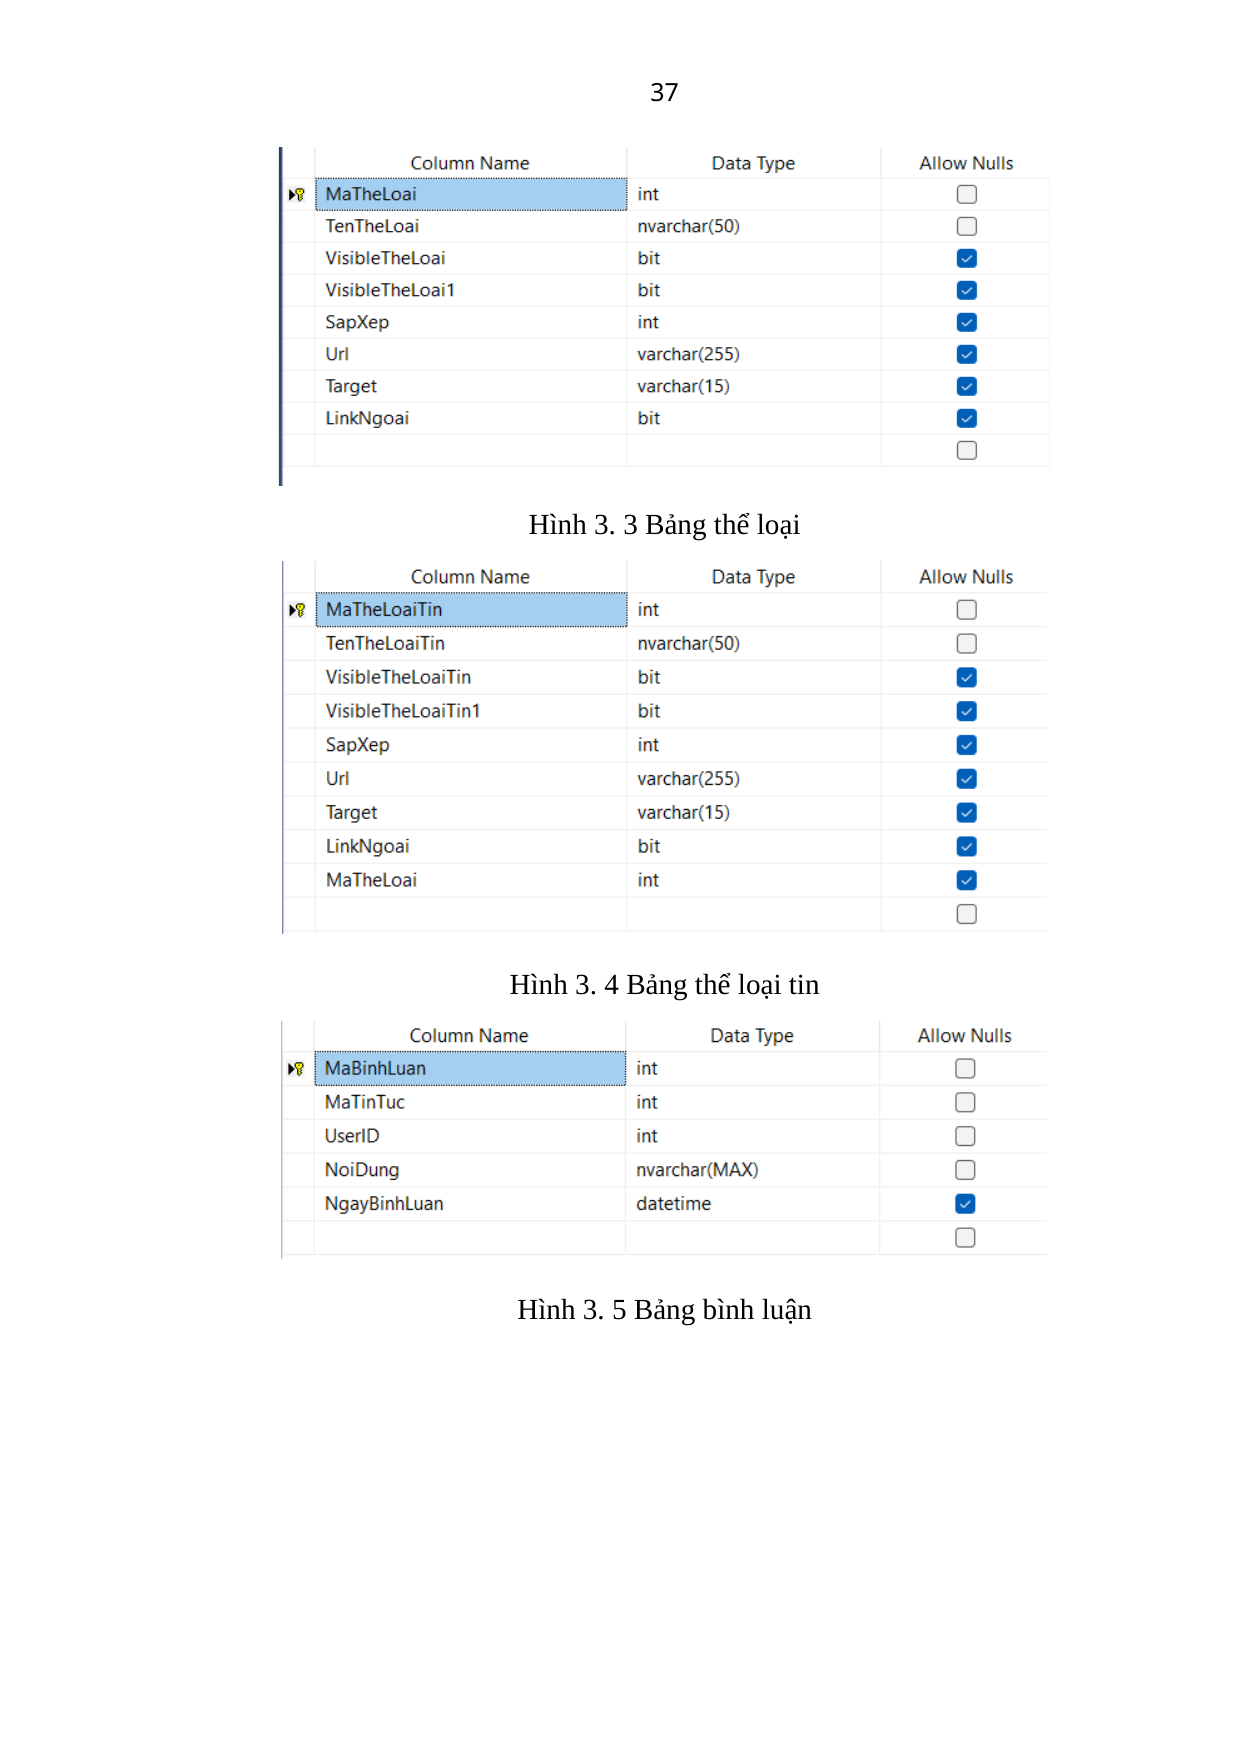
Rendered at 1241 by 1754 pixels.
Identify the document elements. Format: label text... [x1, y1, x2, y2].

picture [282, 561, 1047, 934]
picture [278, 147, 1050, 486]
text Hình 3. 3 Bảng thể loại [207, 507, 1122, 541]
text Hình 3. 5 Bảng bình luận [207, 1292, 1122, 1326]
picture [281, 1021, 1048, 1259]
text Hình 3. 4 Bảng thể loại tin [207, 967, 1122, 1000]
